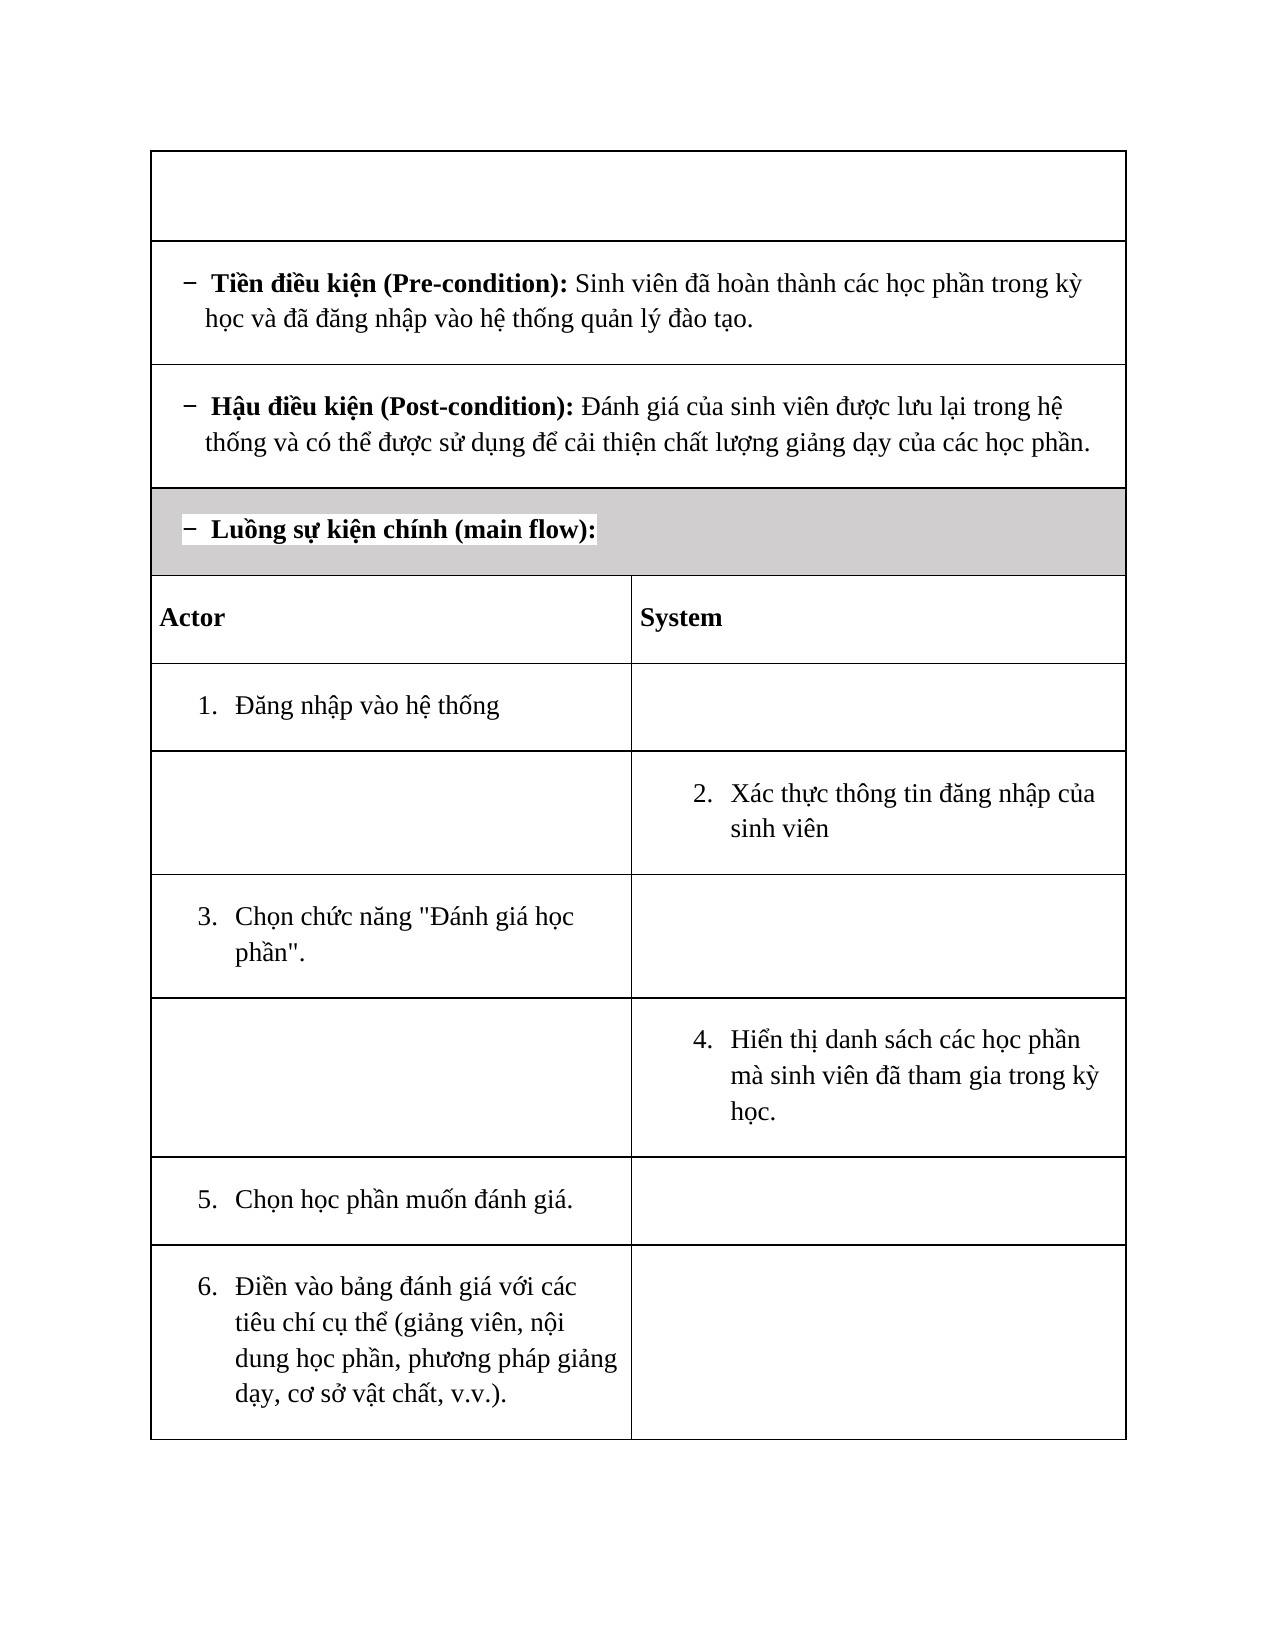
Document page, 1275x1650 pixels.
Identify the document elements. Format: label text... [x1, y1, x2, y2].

table_cell − Tiền điều kiện (Pre-condition): Sinh viên đã hoàn thành các học phần trong kỳ học và đã đăng nhập vào hệ thống quản lý đào tạo. [152, 242, 1125, 363]
table_cell [632, 1246, 1125, 1439]
table_cell [632, 664, 1125, 750]
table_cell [152, 152, 1125, 240]
table_cell Đăng nhập vào hệ thống [152, 664, 631, 750]
table_cell Actor [152, 576, 631, 662]
table_cell Điền vào bảng đánh giá với các tiêu chí cụ thể (giảng viên, nội dung học phần, phương pháp giảng dạy, cơ sở vật chất, v.v.). [152, 1246, 631, 1439]
table_cell − Hậu điều kiện (Post-condition): Đánh giá của sinh viên được lưu lại trong hệ thống và có thể được sử dụng để cải thiện chất lượng giảng dạy của các học phần. [152, 365, 1125, 487]
table_cell − Luồng sự kiện chính (main flow): [152, 489, 1125, 575]
table_cell [632, 875, 1125, 997]
table_cell Xác thực thông tin đăng nhập của sinh viên [632, 752, 1125, 873]
table_cell [632, 1158, 1125, 1244]
table_cell [152, 752, 631, 873]
table_cell Chọn chức năng "Đánh giá học phần". [152, 875, 631, 997]
table_cell Hiển thị danh sách các học phần mà sinh viên đã tham gia trong kỳ học. [632, 999, 1125, 1156]
table_cell Chọn học phần muốn đánh giá. [152, 1158, 631, 1244]
table_cell [152, 999, 631, 1156]
table_cell System [632, 576, 1125, 662]
